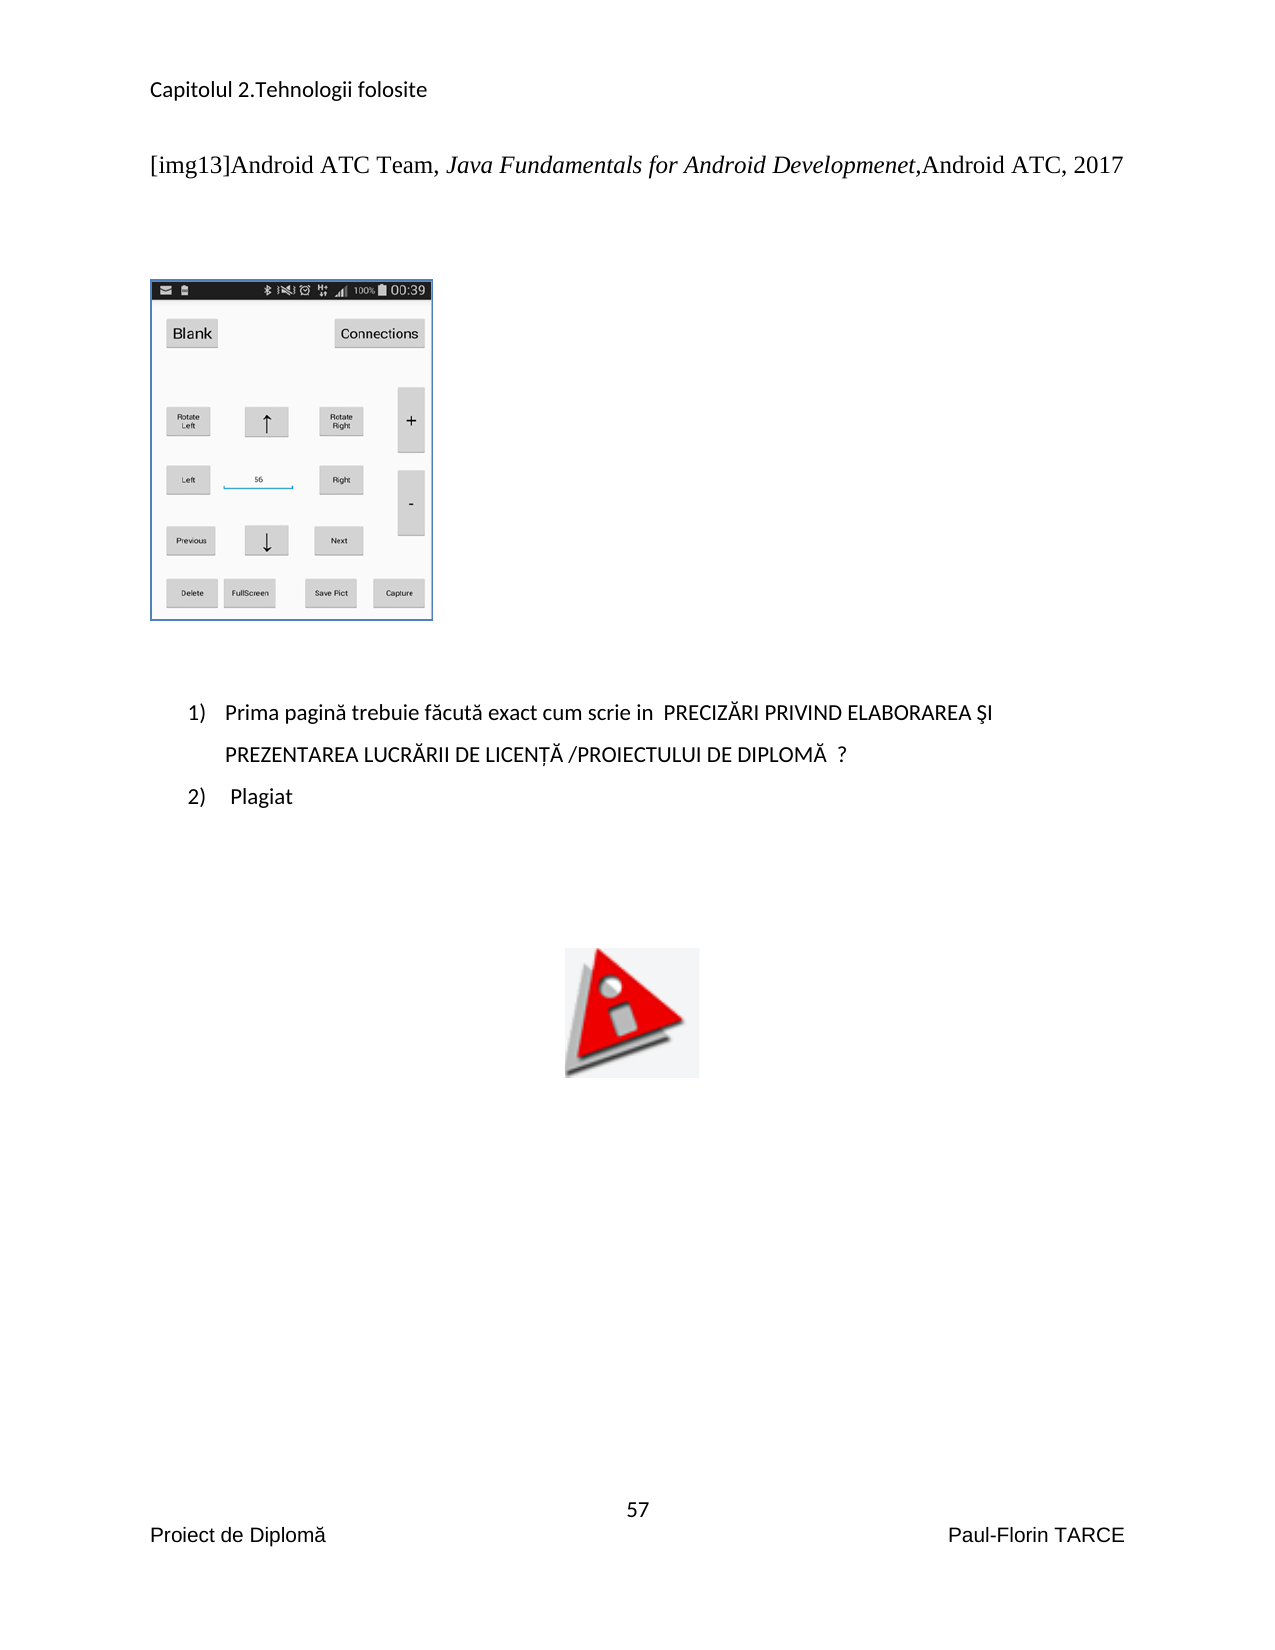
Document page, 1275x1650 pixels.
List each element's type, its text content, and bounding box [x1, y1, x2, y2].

picture [152, 281, 432, 619]
picture [564, 948, 700, 1078]
text [img13]Android ATC Team, Java Fundamentals for Android Developmenet,Android ATC, 2017 [150, 150, 1125, 222]
list Prima pagină trebuie făcută exact cum scrie in PRECIZĂRI PRIVIND ELABORAREA ŞI PREZENTAREA LUCRĂRII DE LICENȚĂ /PROIECTULUI DE DIPLOMĂ ? [187, 698, 1125, 768]
list Plagiat [187, 782, 1125, 810]
